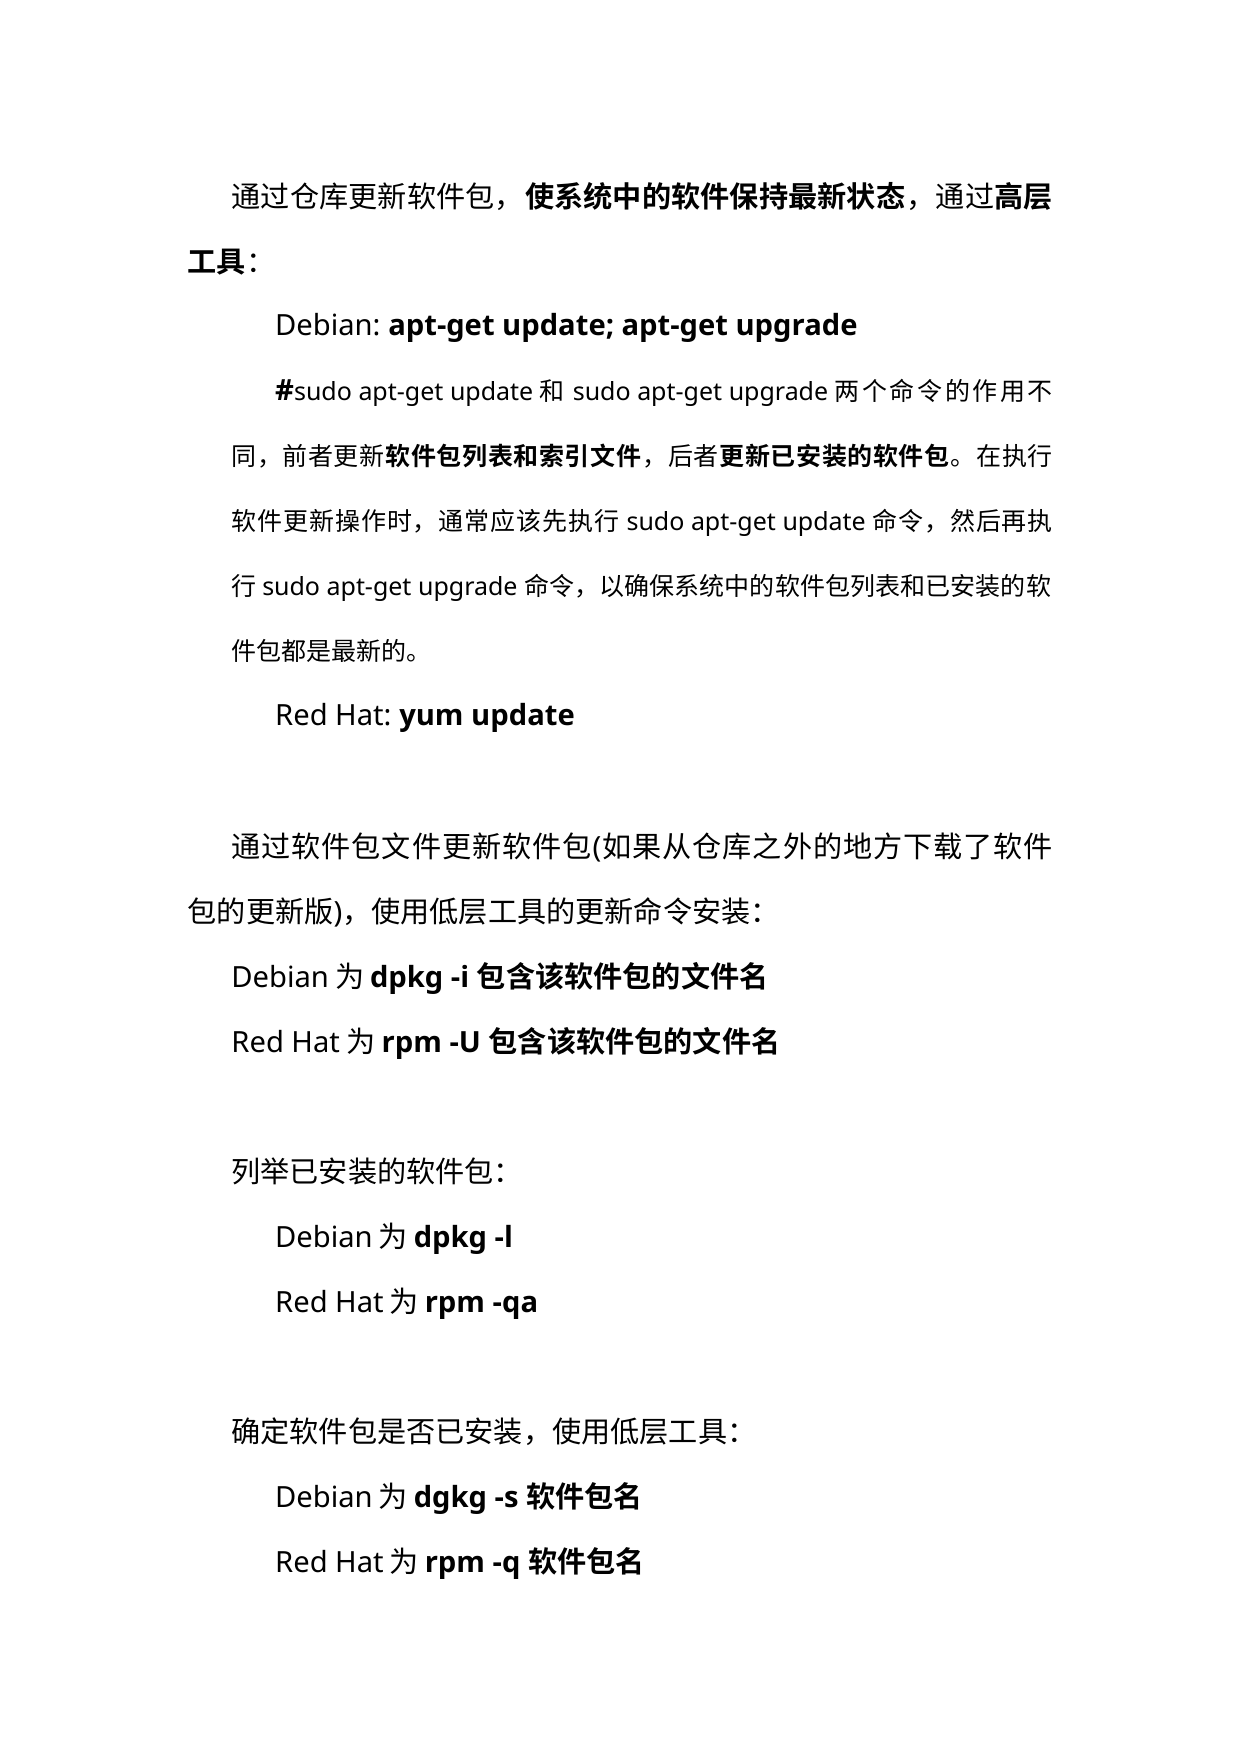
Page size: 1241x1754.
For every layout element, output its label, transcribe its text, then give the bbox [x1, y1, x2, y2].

list Debian为dpkg -i 包含该软件包的文件名 [187, 942, 1053, 1007]
list #sudo apt-get update 和 sudo apt-get upgrade 两个命令的作用不同，前者更新软件包列表和索引文件，后者更新已安装的软件包。在执行软件更新操作时，通常应该先执行 sudo apt-get update 命令，然后再执行 sudo apt-get upgrade 命令，以确保系统中的软件包列表和已安装的软件包都是最新的。 [231, 357, 1053, 682]
list Red Hat为rpm -q 软件包名 [231, 1527, 1053, 1592]
list Debian为dpkg -l [231, 1202, 1053, 1267]
list 确定软件包是否已安装，使用低层工具： [187, 1397, 1053, 1462]
list 列举已安装的软件包： [187, 1137, 1053, 1202]
list Red Hat为rpm -qa [231, 1267, 1053, 1332]
list 通过仓库更新软件包，使系统中的软件保持最新状态，通过高层工具： [187, 162, 1053, 292]
list Debian为dgkg -s 软件包名 [231, 1462, 1053, 1527]
list Debian: apt-get update; apt-get upgrade [231, 292, 1053, 357]
list Red Hat为 rpm -U 包含该软件包的文件名 [187, 1007, 1053, 1072]
list Red Hat: yum update [231, 682, 1053, 747]
list 通过软件包文件更新软件包(如果从仓库之外的地方下载了软件包的更新版)，使用低层工具的更新命令安装： [187, 812, 1053, 942]
